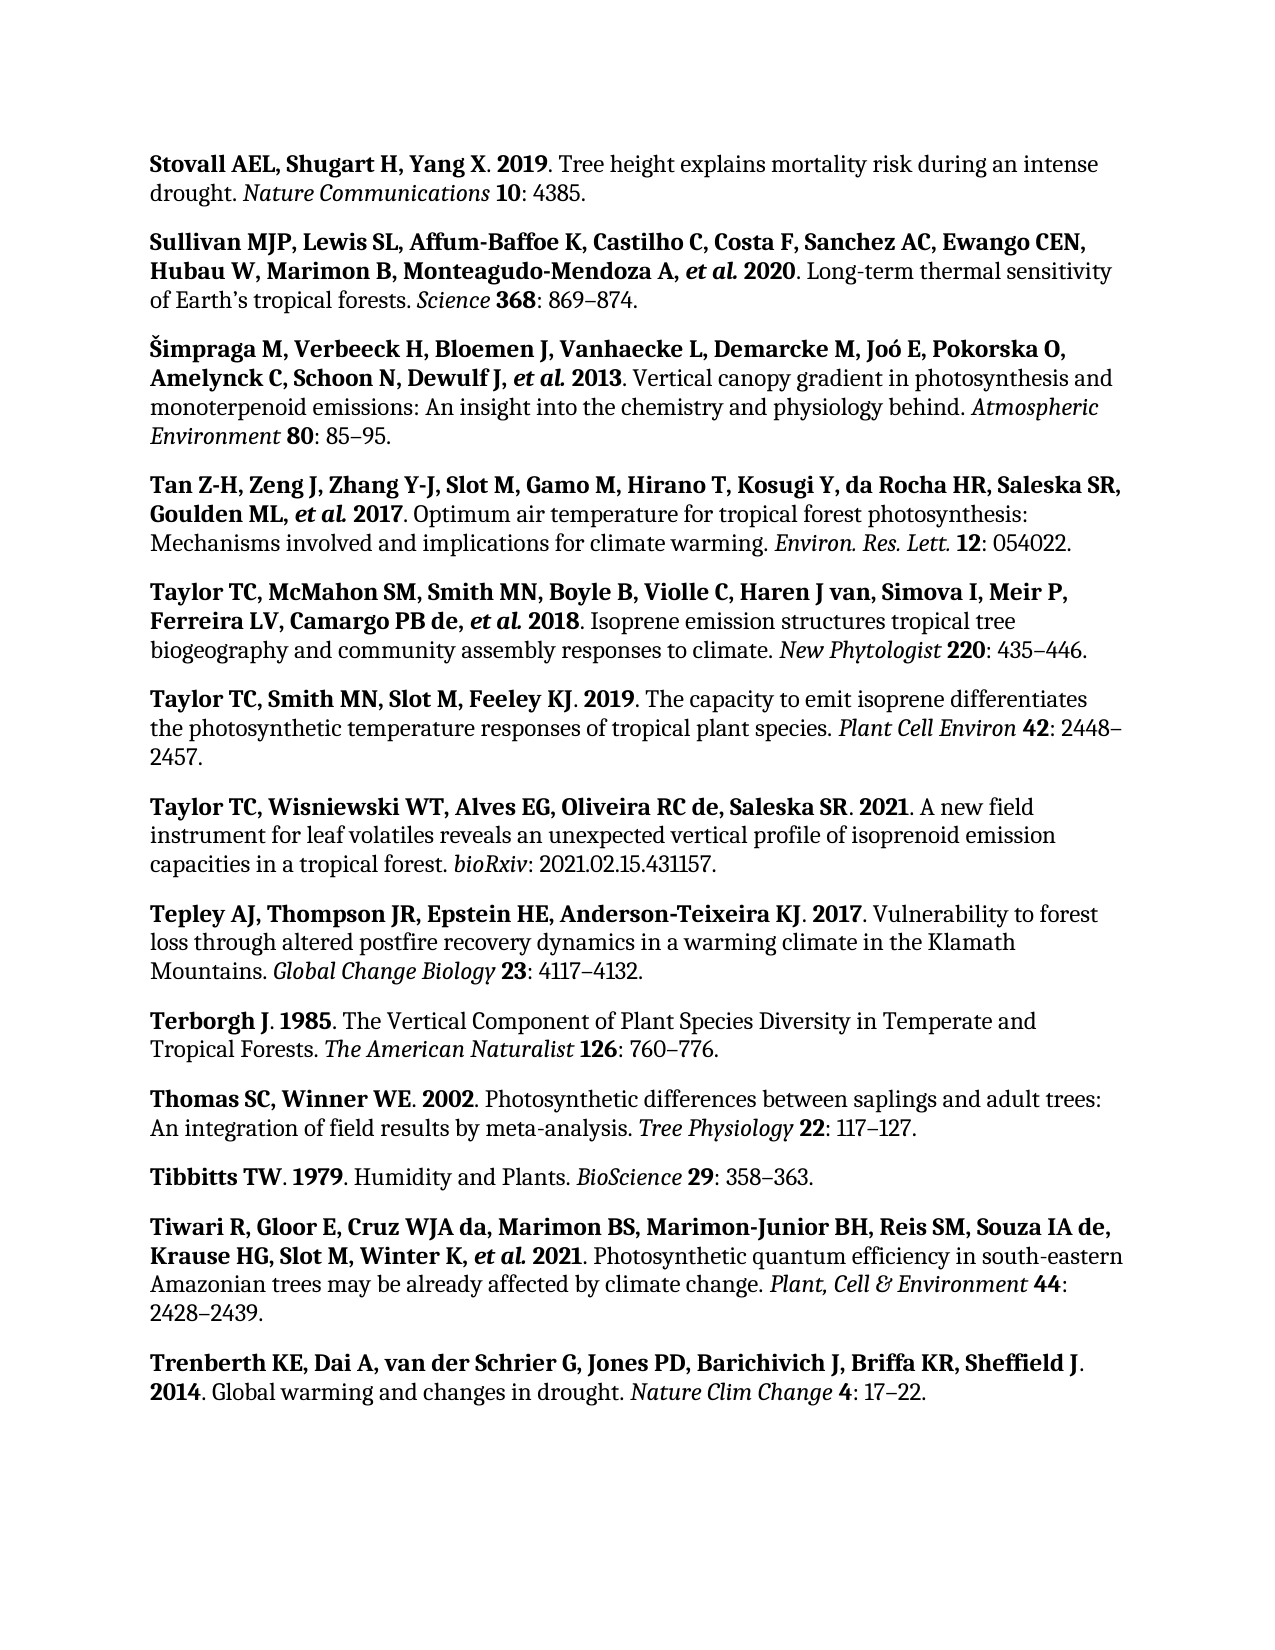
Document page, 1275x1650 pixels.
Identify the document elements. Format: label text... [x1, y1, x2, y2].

text Sullivan MJP, Lewis SL, Affum-Baffoe K, Castilho C, Costa F, Sanchez AC, Ewango CEN, Hubau W, Marimon B, Monteagudo-Mendoza A, et al. 2020. Long-term thermal sensitivity of Earth’s tropical forests. Science 368: 869–874. [150, 228, 1125, 314]
text Trenberth KE, Dai A, van der Schrier G, Jones PD, Barichivich J, Briffa KR, Sheffield J. 2014. Global warming and changes in drought. Nature Clim Change 4: 17–22. [150, 1349, 1125, 1406]
text Tibbitts TW. 1979. Humidity and Plants. BioScience 29: 358–363. [150, 1163, 1125, 1192]
text Stovall AEL, Shugart H, Yang X. 2019. Tree height explains mortality risk during an intense drought. Nature Communications 10: 4385. [150, 150, 1125, 207]
text Taylor TC, Wisniewski WT, Alves EG, Oliveira RC de, Saleska SR. 2021. A new field instrument for leaf volatiles reveals an unexpected vertical profile of isoprenoid emission capacities in a tropical forest. bioRxiv: 2021.02.15.431157. [150, 792, 1125, 879]
text Tan Z-H, Zeng J, Zhang Y-J, Slot M, Gamo M, Hirano T, Kosugi Y, da Rocha HR, Saleska SR, Goulden ML, et al. 2017. Optimum air temperature for tropical forest photosynthesis: Mechanisms involved and implications for climate warming. Environ. Res. Lett. 12: 054022. [150, 471, 1125, 557]
text Taylor TC, Smith MN, Slot M, Feeley KJ. 2019. The capacity to emit isoprene differentiates the photosynthetic temperature responses of tropical plant species. Plant Cell Environ 42: 2448–2457. [150, 685, 1125, 772]
text Terborgh J. 1985. The Vertical Component of Plant Species Diversity in Temperate and Tropical Forests. The American Naturalist 126: 760–776. [150, 1007, 1125, 1064]
text Tiwari R, Gloor E, Cruz WJA da, Marimon BS, Marimon-Junior BH, Reis SM, Souza IA de, Krause HG, Slot M, Winter K, et al. 2021. Photosynthetic quantum efficiency in south-eastern Amazonian trees may be already affected by climate change. Plant, Cell & Environment 44: 2428–2439. [150, 1213, 1125, 1328]
text Šimpraga M, Verbeeck H, Bloemen J, Vanhaecke L, Demarcke M, Joó E, Pokorska O, Amelynck C, Schoon N, Dewulf J, et al. 2013. Vertical canopy gradient in photosynthesis and monoterpenoid emissions: An insight into the chemistry and physiology behind. Atmospheric Environment 80: 85–95. [150, 335, 1125, 450]
text Thomas SC, Winner WE. 2002. Photosynthetic differences between saplings and adult trees: An integration of field results by meta-analysis. Tree Physiology 22: 117–127. [150, 1085, 1125, 1142]
text Tepley AJ, Thompson JR, Epstein HE, Anderson‐Teixeira KJ. 2017. Vulnerability to forest loss through altered postfire recovery dynamics in a warming climate in the Klamath Mountains. Global Change Biology 23: 4117–4132. [150, 899, 1125, 986]
text Taylor TC, McMahon SM, Smith MN, Boyle B, Violle C, Haren J van, Simova I, Meir P, Ferreira LV, Camargo PB de, et al. 2018. Isoprene emission structures tropical tree biogeography and community assembly responses to climate. New Phytologist 220: 435–446. [150, 578, 1125, 664]
